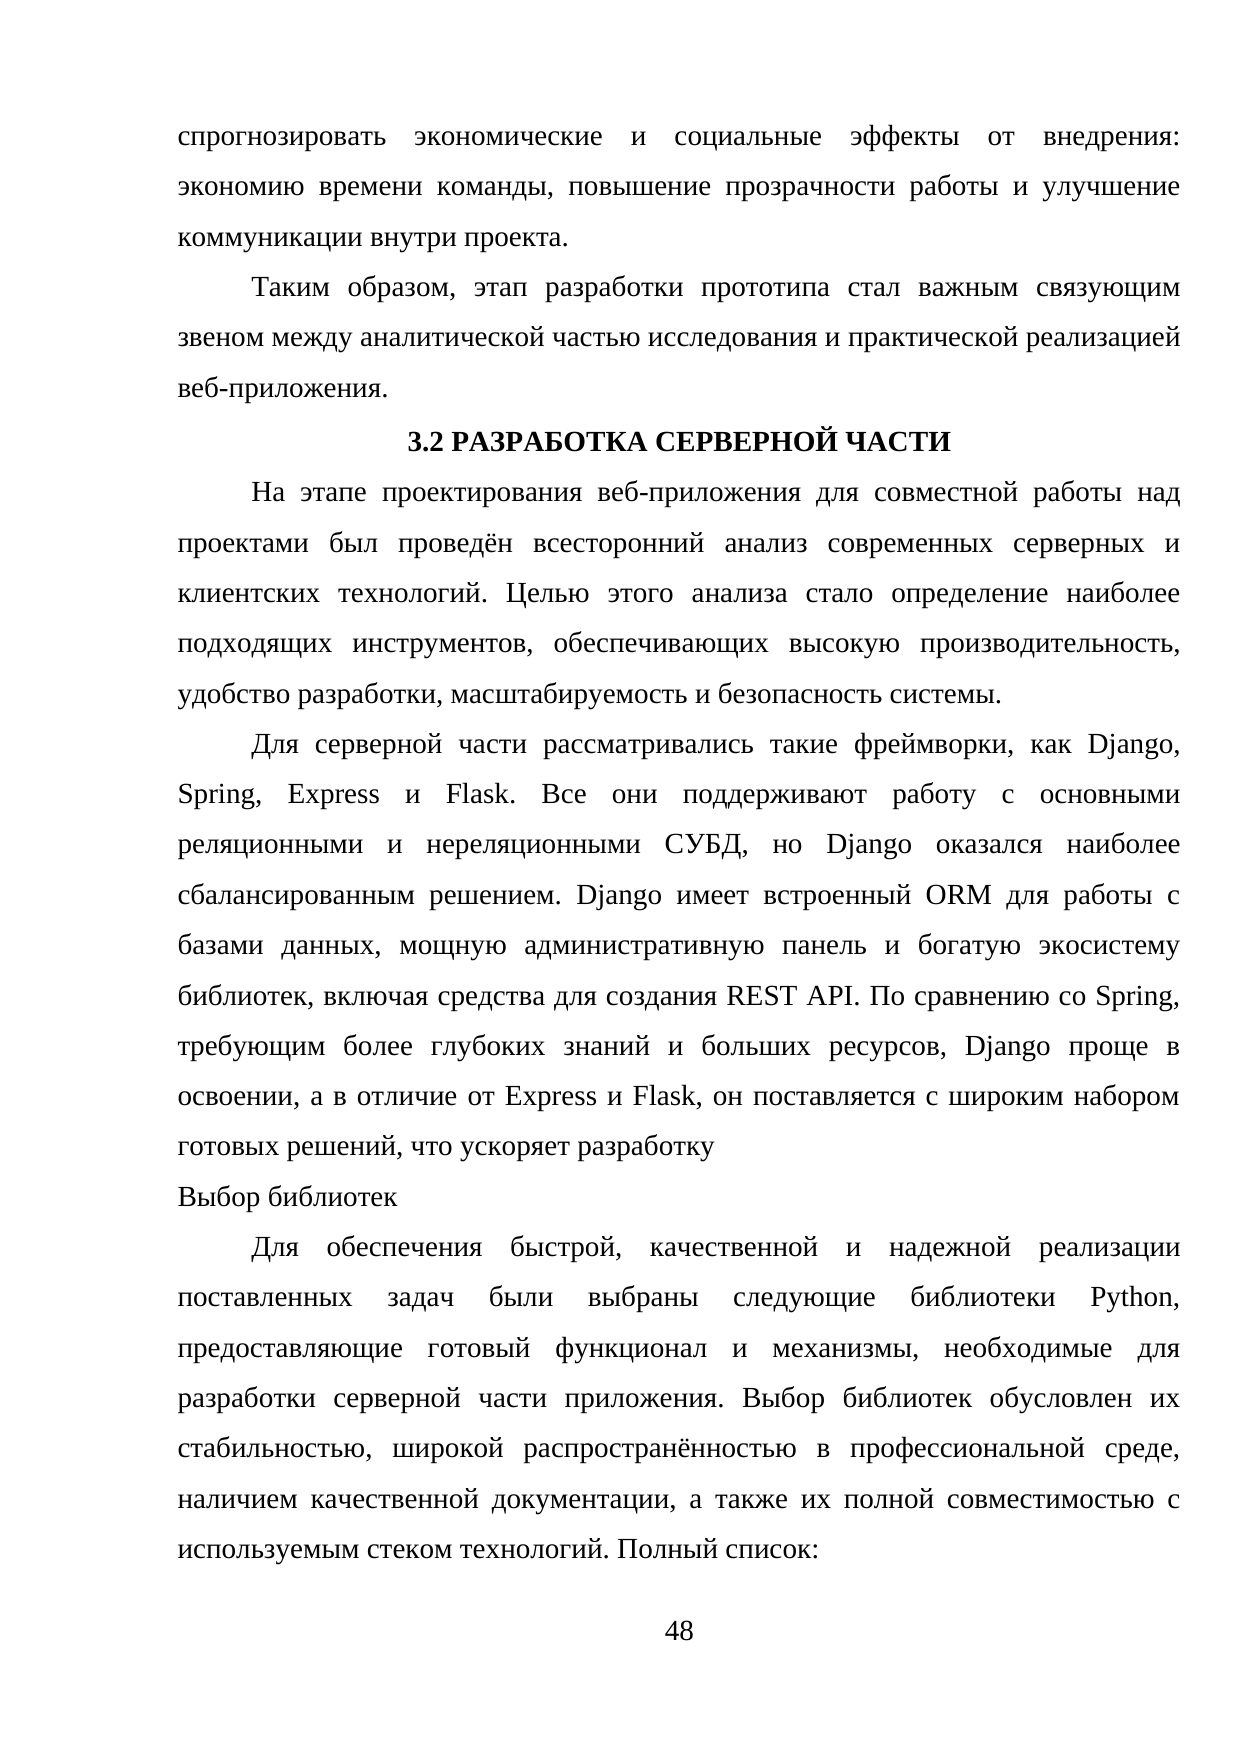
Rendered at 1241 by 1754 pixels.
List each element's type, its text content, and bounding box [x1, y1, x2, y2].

text Для серверной части рассматривались такие фреймворки, как Django, Spring, Express и Flask. Все они поддерживают работу с основными реляционными и нереляционными СУБД, но Django оказался наиболее сбалансированным решением. Django имеет встроенный ORM для работы с базами данных, мощную административную панель и богатую экосистему библиотек, включая средства для создания REST API. По сравнению со Spring, требующим более глубоких знаний и больших ресурсов, Django проще в освоении, а в отличие от Express и Flask, он поставляется с широким набором готовых решений, что ускоряет разработку [177, 726, 1181, 1162]
text На этапе проектирования веб-приложения для совместной работы над проектами был проведён всесторонний анализ современных серверных и клиентских технологий. Целью этого анализа стало определение наиболее подходящих инструментов, обеспечивающих высокую производительность, удобство разработки, масштабируемость и безопасность системы. [177, 474, 1181, 709]
text Таким образом, этап разработки прототипа стал важным связующим звеном между аналитической частью исследования и практической реализацией веб-приложения. [177, 269, 1181, 403]
text Для обеспечения быстрой, качественной и надежной реализации поставленных задач были выбраны следующие библиотеки Python, предоставляющие готовый функционал и механизмы, необходимые для разработки серверной части приложения. Выбор библиотек обусловлен их стабильностью, широкой распространённостью в профессиональной среде, наличием качественной документации, а также их полной совместимостью с используемым стеком технологий. Полный список: [177, 1229, 1181, 1564]
subtitle 3.2 РАЗРАБОТКА СЕРВЕРНОЙ ЧАСТИ [177, 424, 1181, 458]
text Выбор библиотек [177, 1179, 1181, 1212]
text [177, 118, 1181, 252]
